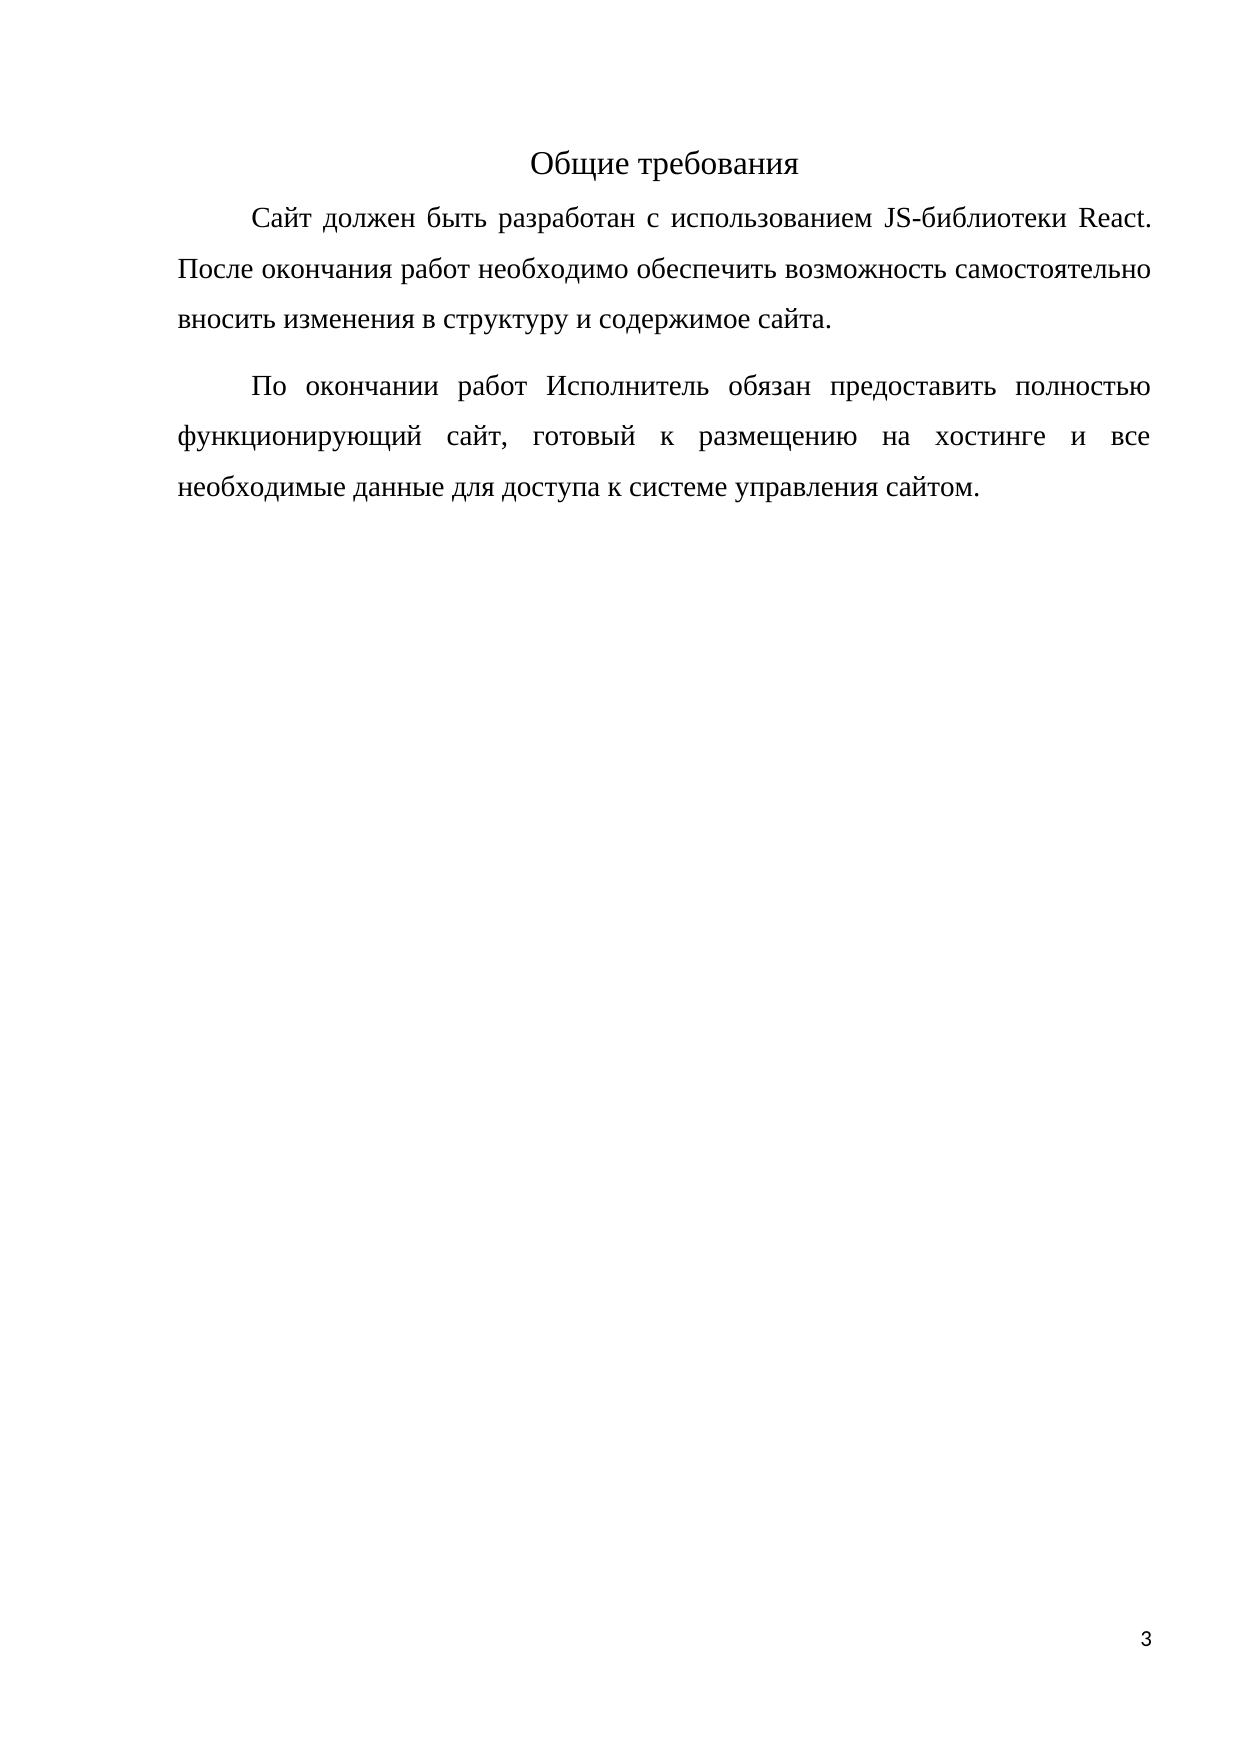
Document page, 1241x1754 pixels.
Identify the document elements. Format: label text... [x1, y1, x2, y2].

text По окончании работ Исполнитель обязан предоставить полностью функционирующий сайт, готовый к размещению на хостинге и все необходимые данные для доступа к системе управления сайтом. [177, 368, 1152, 502]
subtitle Общие требования [177, 143, 1152, 181]
text Сайт должен быть разработан с использованием JS-библиотеки React. После окончания работ необходимо обеспечить возможность самостоятельно вносить изменения в структуру и содержимое сайта. [177, 201, 1152, 335]
